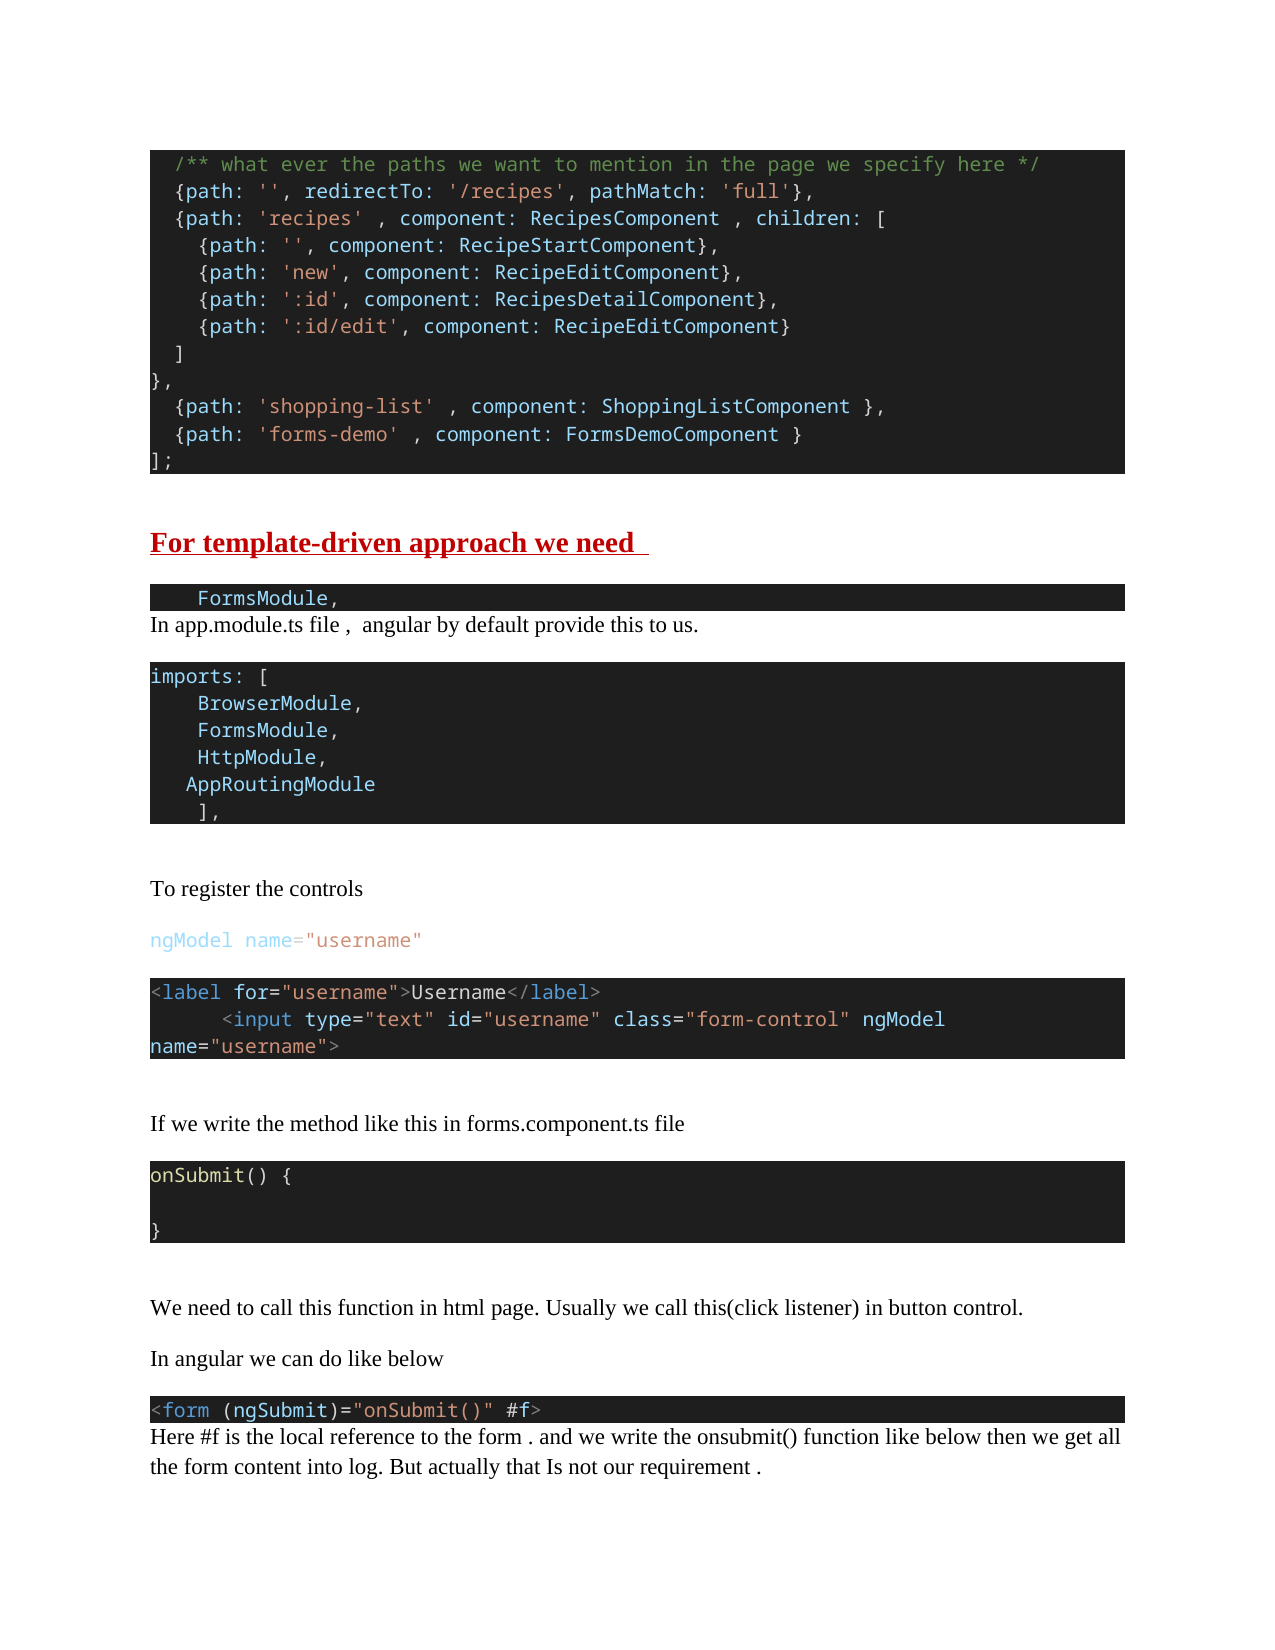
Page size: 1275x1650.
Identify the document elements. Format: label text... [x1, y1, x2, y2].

text Here #f is the local reference to the form . and we write the onsubmit() function like below then we get all the form content into log. But actually that Is not our requirement . [150, 1423, 1125, 1479]
text ], [150, 797, 1125, 824]
text ngModel name="username" [150, 926, 1125, 953]
text {path: ':id/edit', component: RecipeEditComponent} [150, 312, 1125, 339]
text {path: 'forms-demo' , component: FormsDemoComponent } [150, 420, 1125, 447]
text BrowserModule, [150, 689, 1125, 716]
text {path: '', redirectTo: '/recipes', pathMatch: 'full'}, [150, 177, 1125, 204]
text } [150, 1216, 1125, 1243]
text AppRoutingModule [150, 770, 1125, 797]
text We need to call this function in html page. Usually we call this(click listener) in button control. [150, 1294, 1125, 1320]
text <form (ngSubmit)="onSubmit()" #f> [150, 1396, 1125, 1423]
text FormsModule, [150, 584, 1125, 611]
text imports: [ [150, 662, 1125, 689]
text <label for="username">Username</label> [150, 978, 1125, 1005]
text FormsModule, [150, 716, 1125, 743]
text /** what ever the paths we want to mention in the page we specify here */ [150, 150, 1125, 177]
text HttpModule, [150, 743, 1125, 770]
text <input type="text" id="username" class="form-control" ngModel name="username"> [150, 1005, 1125, 1059]
text {path: 'recipes' , component: RecipesComponent , children: [ [150, 204, 1125, 231]
text In angular we can do like below [150, 1345, 1125, 1371]
text ]; [150, 447, 1125, 474]
text onSubmit() { [150, 1161, 1125, 1188]
text For template-driven approach we need [150, 525, 1125, 558]
text {path: '', component: RecipeStartComponent}, [150, 231, 1125, 258]
text If we write the method like this in forms.component.ts file [150, 1110, 1125, 1136]
text {path: 'shopping-list' , component: ShoppingListComponent }, [150, 393, 1125, 420]
text {path: ':id', component: RecipesDetailComponent}, [150, 285, 1125, 312]
text In app.module.ts file , angular by default provide this to us. [150, 611, 1125, 637]
text ] [150, 339, 1125, 366]
text }, [150, 366, 1125, 393]
text To register the controls [150, 875, 1125, 901]
text {path: 'new', component: RecipeEditComponent}, [150, 258, 1125, 285]
